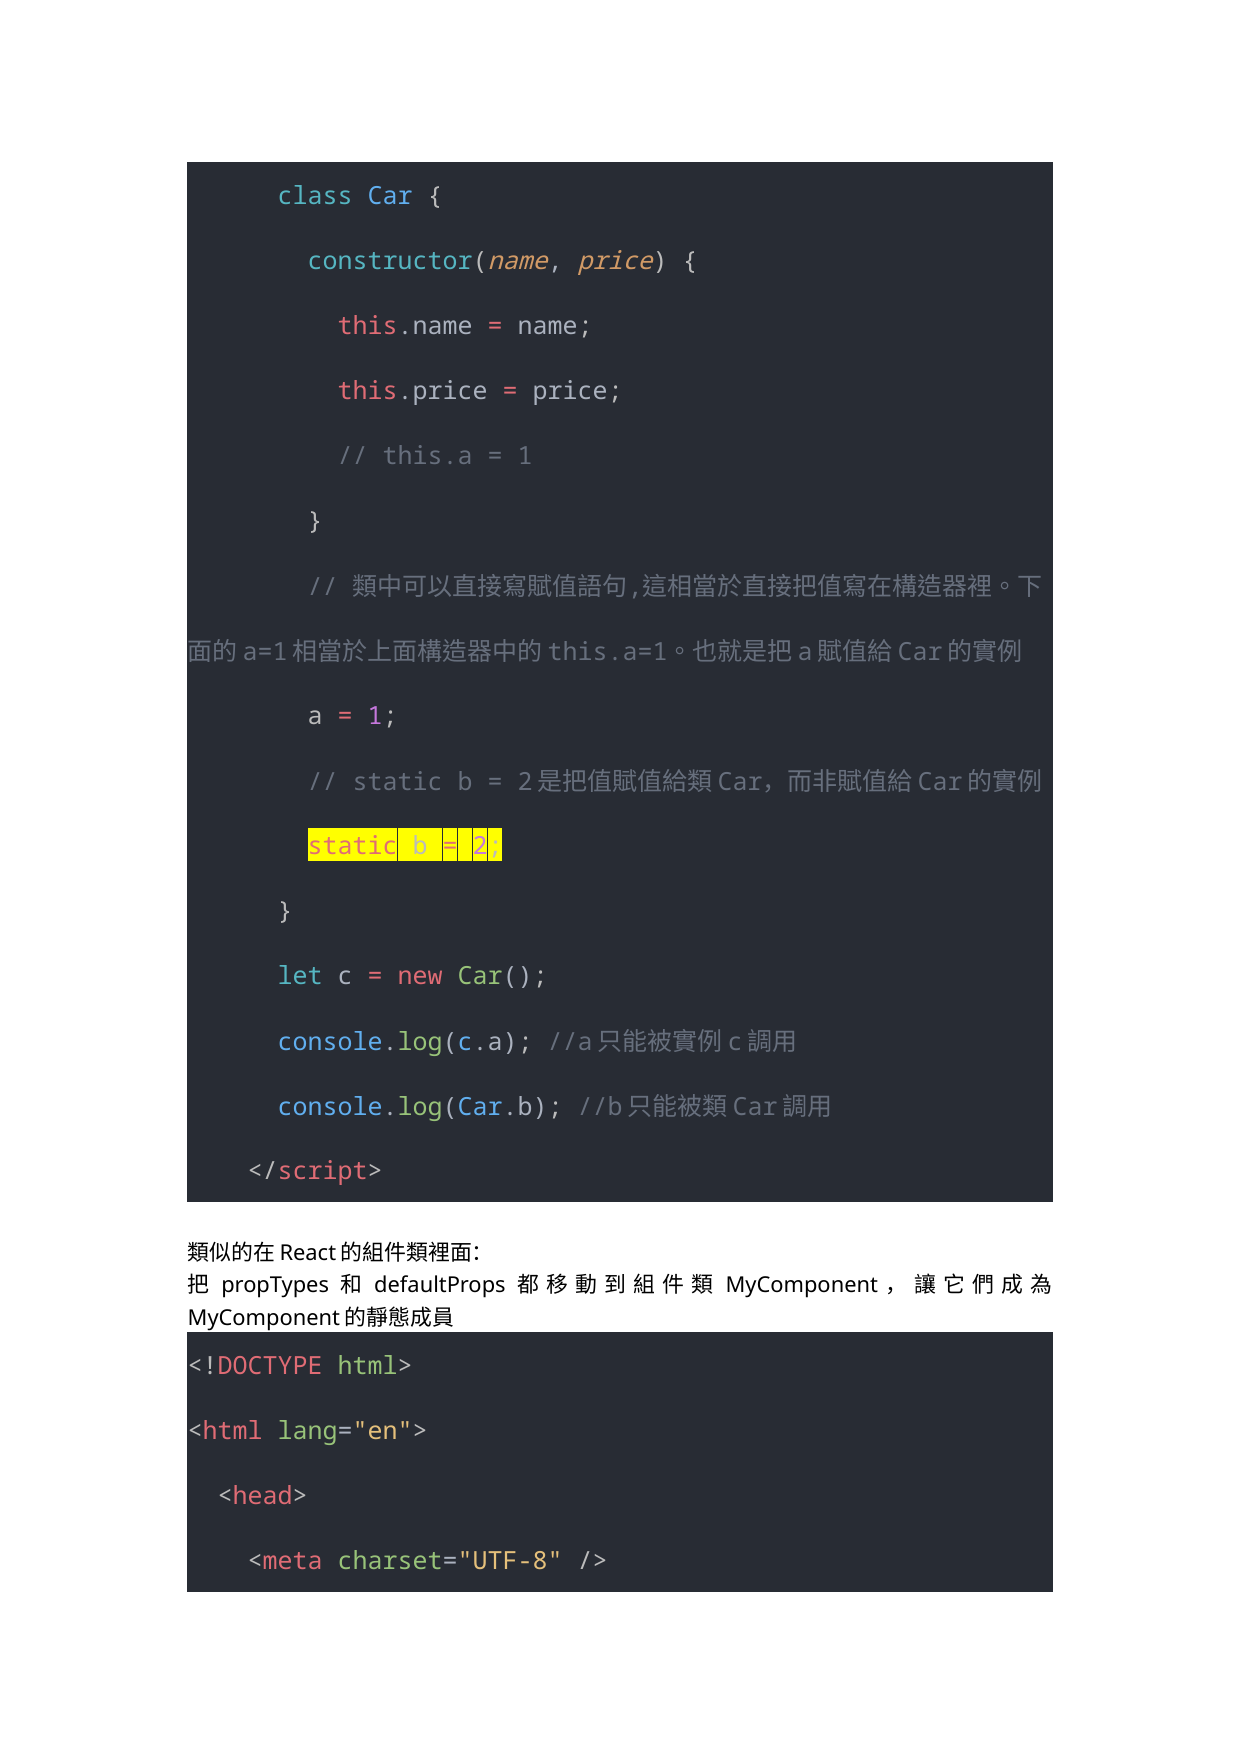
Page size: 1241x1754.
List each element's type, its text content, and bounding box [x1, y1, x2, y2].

text <html lang="en"> [187, 1397, 1053, 1462]
text <head> [187, 1462, 1053, 1527]
text class Car { [187, 162, 1053, 227]
text // this.a = 1 [187, 422, 1053, 487]
text } [187, 877, 1053, 942]
text <!DOCTYPE html> [187, 1332, 1053, 1397]
text console.log(Car.b); //b只能被類Car調用 [187, 1072, 1053, 1137]
text this.price = price; [187, 357, 1053, 422]
text a = 1; [187, 682, 1053, 747]
text let c = new Car(); [187, 942, 1053, 1007]
text // 類中可以直接寫賦值語句,這相當於直接把值寫在構造器裡。下面的a=1相當於上面構造器中的this.a=1。也就是把a賦值給Car的實例 [187, 552, 1053, 682]
text this.name = name; [187, 292, 1053, 357]
text console.log(c.a); //a只能被實例c調用 [187, 1007, 1053, 1072]
text <meta charset="UTF-8" /> [187, 1527, 1053, 1592]
text // static b = 2是把值賦值給類Car，而非賦值給Car的實例 [187, 747, 1053, 812]
text 類似的在React的組件類裡面： [187, 1234, 1053, 1267]
text static b = 2; [187, 812, 1053, 877]
text 把propTypes和defaultProps都移動到組件類MyComponent，讓它們成為MyComponent的靜態成員 [187, 1267, 1053, 1332]
text } [187, 487, 1053, 552]
text </script> [187, 1137, 1053, 1202]
text constructor(name, price) { [187, 227, 1053, 292]
